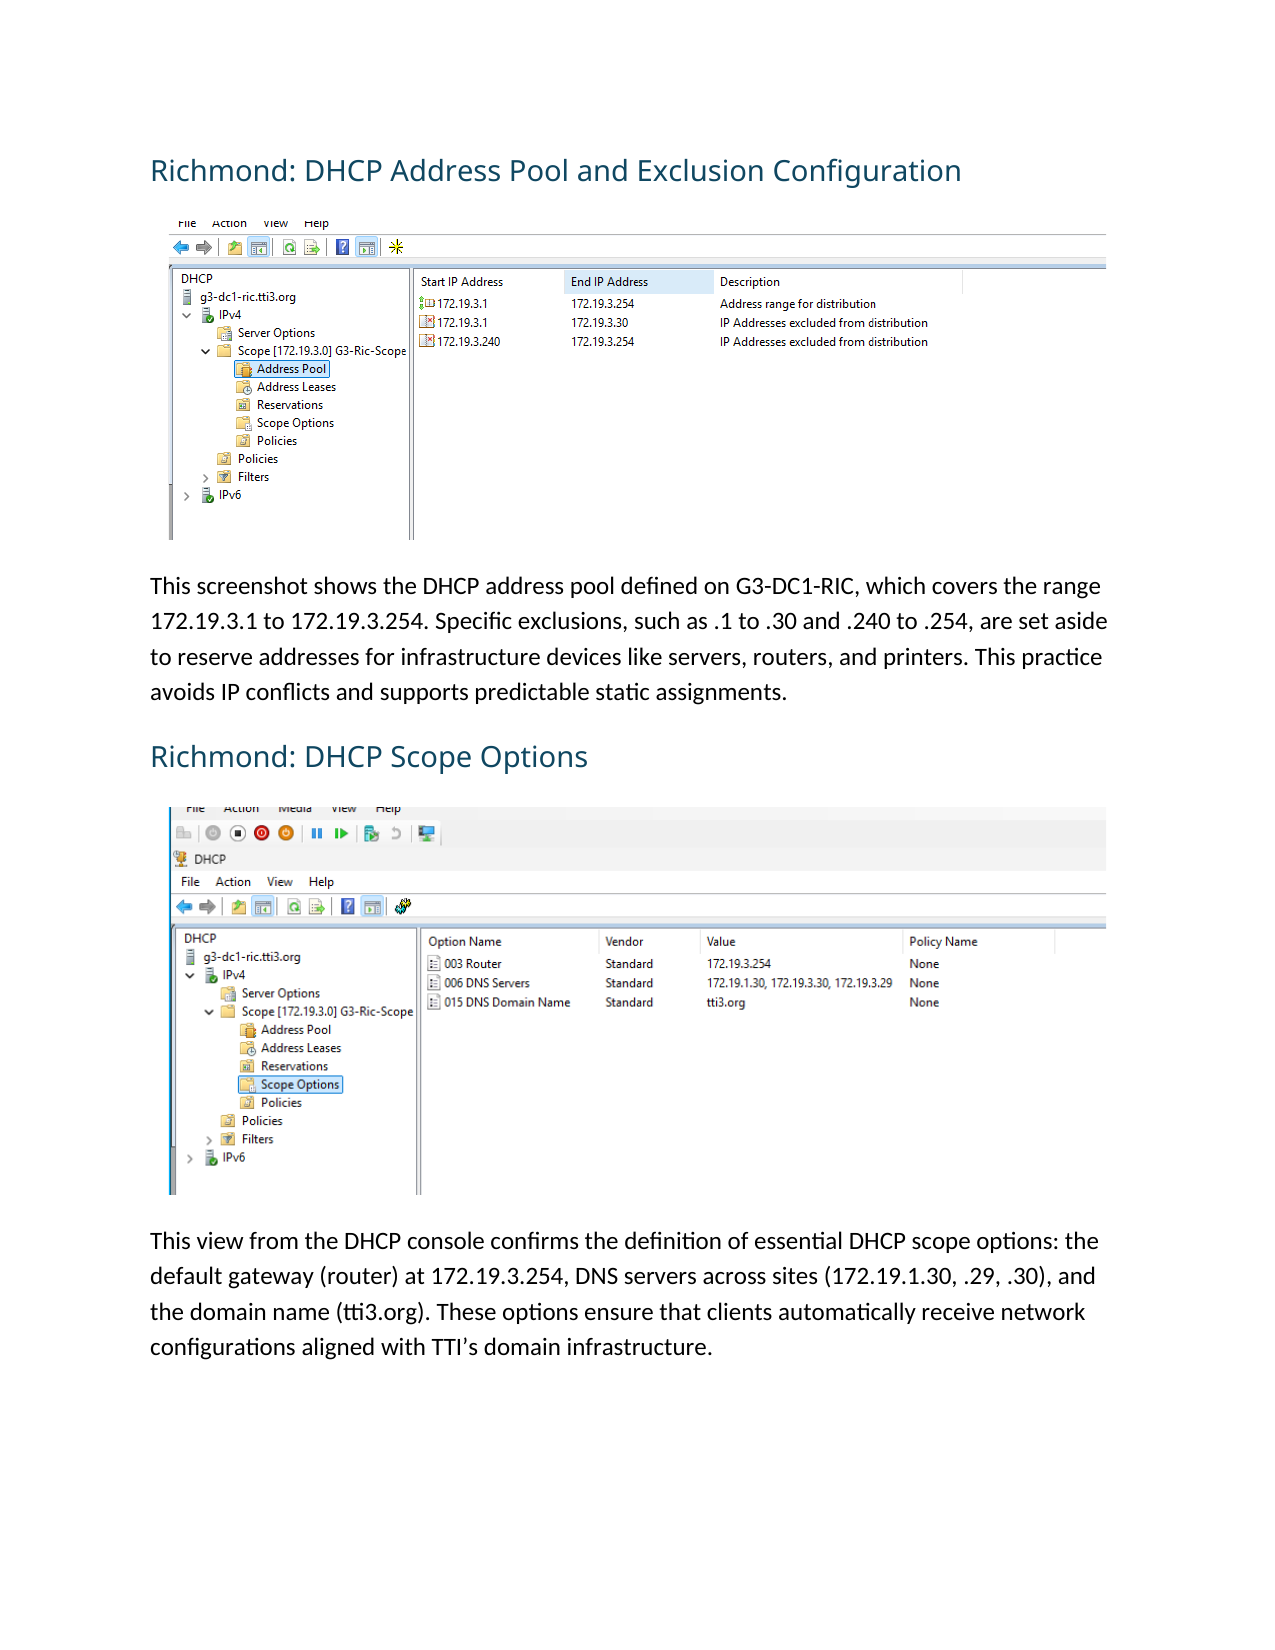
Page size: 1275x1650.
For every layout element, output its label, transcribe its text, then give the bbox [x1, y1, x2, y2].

subtitle Richmond: DHCP Address Pool and Exclusion Configuration [150, 150, 1125, 190]
text This screenshot shows the DHCP address pool defined on G3-DC1-RIC, which covers the range 172.19.3.1 to 172.19.3.254. Specific exclusions, such as .1 to .30 and .240 to .254, are set aside to reserve addresses for infrastructure devices like servers, routers, and printers. This practice avoids IP conflicts and supports predictable static assignments. [150, 570, 1125, 707]
subtitle Richmond: DHCP Scope Options [150, 736, 1125, 776]
text This view from the DHCP console confirms the definition of essential DHCP scope options: the default gateway (router) at 172.19.3.254, DNS servers across sites (172.19.1.30, .29, .30), and the domain name (tti3.org). These options ensure that clients automatically receive network configurations aligned with TTI’s domain infrastructure. [150, 1225, 1125, 1362]
